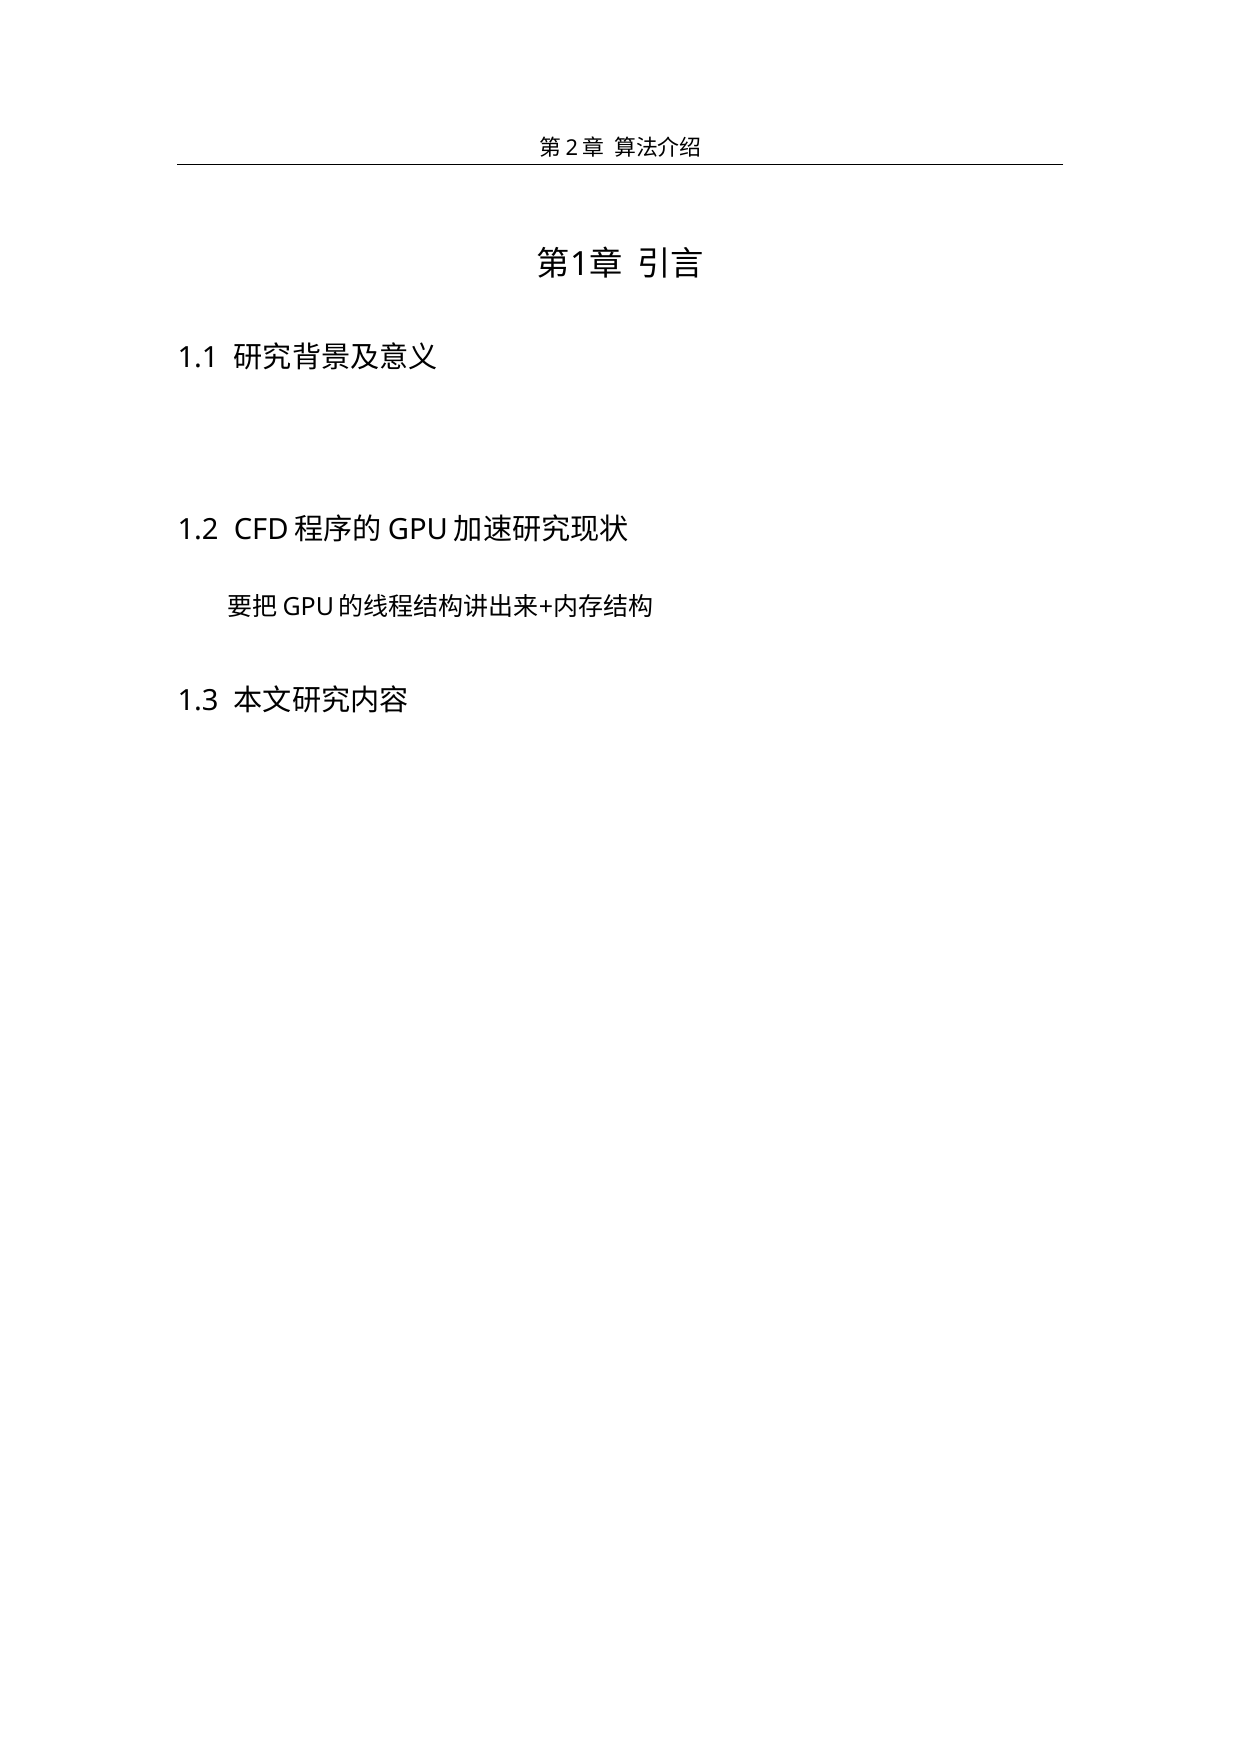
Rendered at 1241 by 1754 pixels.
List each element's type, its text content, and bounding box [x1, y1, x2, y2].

subtitle 本文研究内容 [177, 666, 1063, 731]
subtitle 研究背景及意义 [177, 322, 1063, 387]
text 要把GPU的线程结构讲出来+内存结构 [177, 572, 1063, 637]
subtitle CFD程序的GPU加速研究现状 [177, 494, 1063, 559]
subtitle 引言 [177, 228, 1063, 293]
